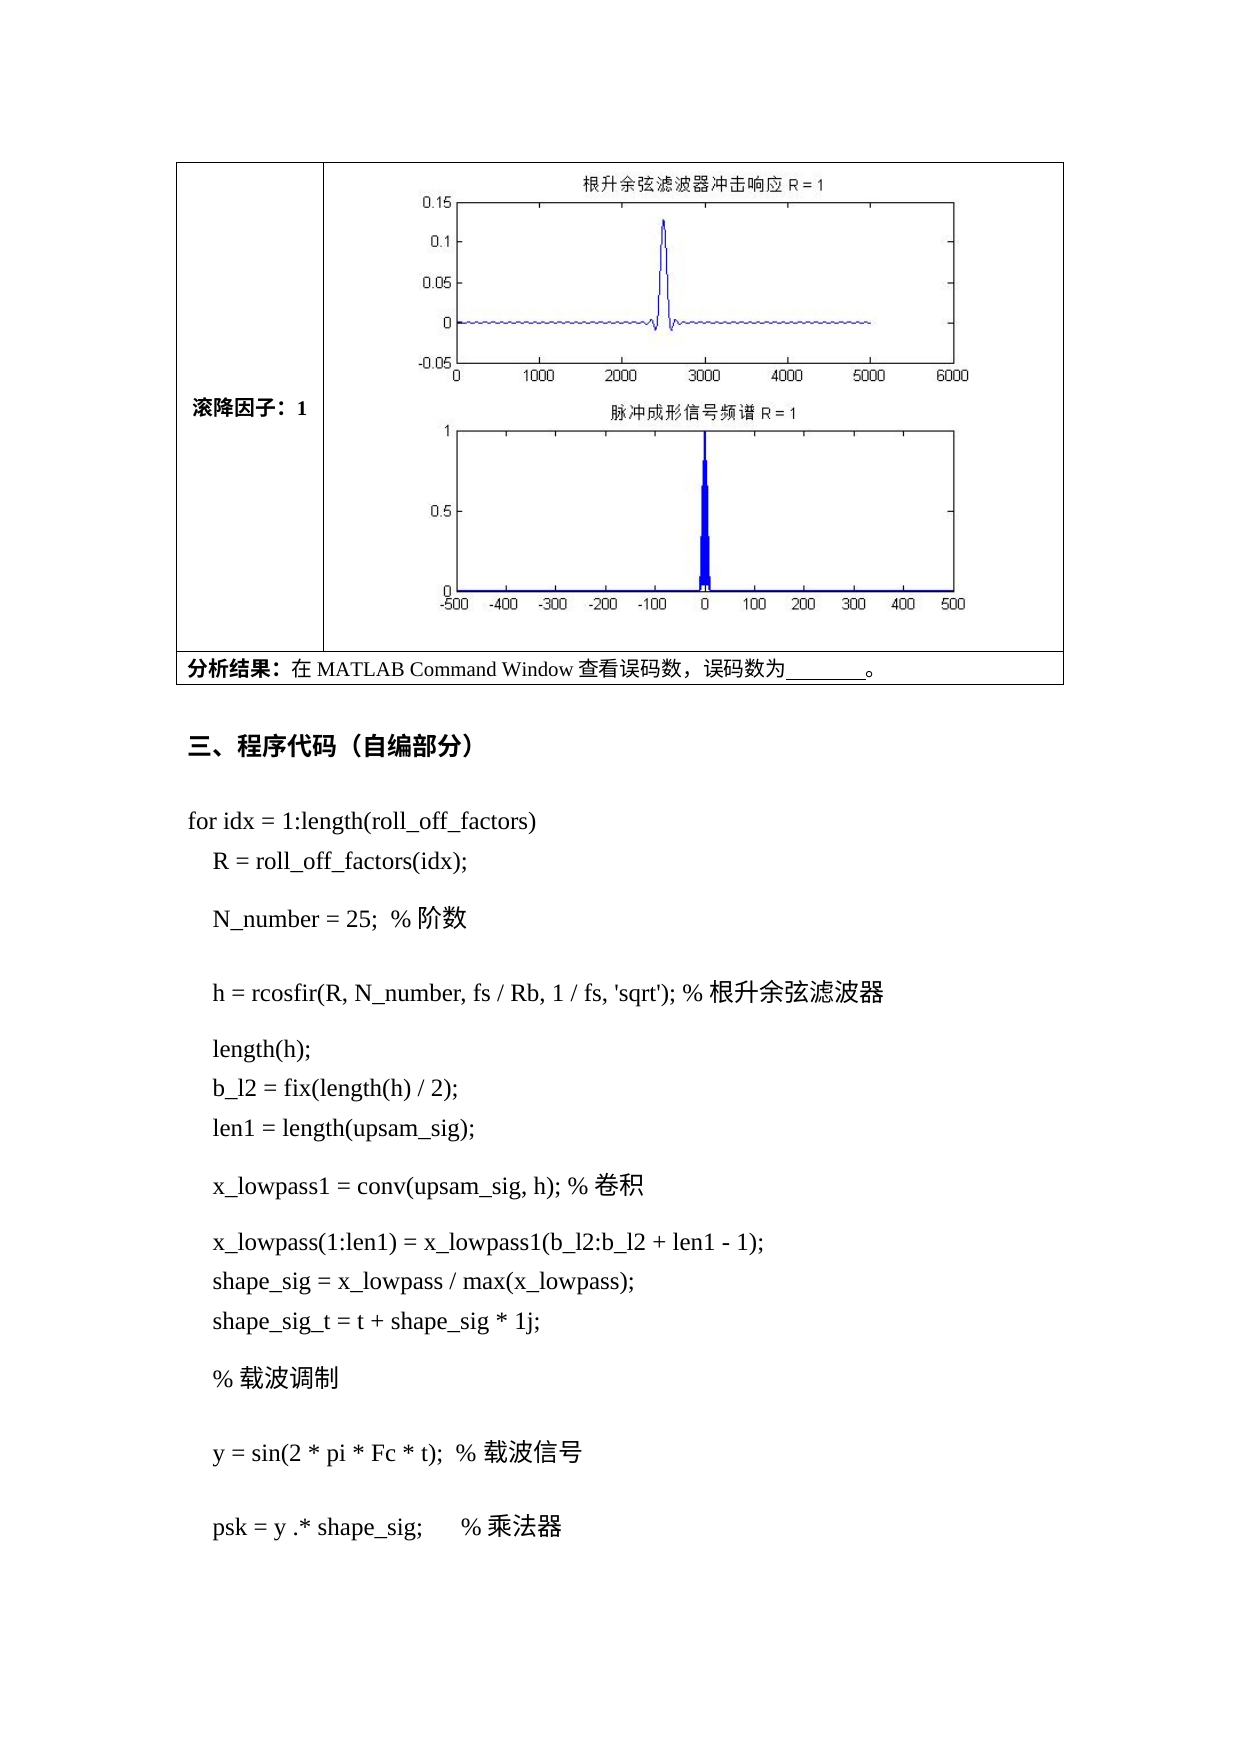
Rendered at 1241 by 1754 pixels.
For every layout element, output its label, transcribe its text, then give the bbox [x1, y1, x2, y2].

text N_number = 25; % 阶数 [187, 884, 1053, 949]
text shape_sig_t = t + shape_sig * 1j; [187, 1304, 1053, 1337]
text shape_sig = x_lowpass / max(x_lowpass); [187, 1264, 1053, 1297]
table_cell 分析结果：在MATLAB Command Window查看误码数，误码数为 。 [177, 652, 1063, 684]
table_cell 滚降因子：1 [177, 163, 323, 651]
text psk = y .* shape_sig; % 乘法器 [187, 1492, 1053, 1557]
table_cell [324, 163, 1063, 651]
text x_lowpass1 = conv(upsam_sig, h); % 卷积 [187, 1151, 1053, 1216]
text x_lowpass(1:len1) = x_lowpass1(b_l2:b_l2 + len1 - 1); [187, 1225, 1053, 1257]
text R = roll_off_factors(idx); [187, 844, 1053, 876]
text 三、程序代码（自编部分） [187, 712, 1053, 777]
picture [373, 163, 1014, 644]
text len1 = length(upsam_sig); [187, 1111, 1053, 1144]
text b_l2 = fix(length(h) / 2); [187, 1071, 1053, 1104]
text y = sin(2 * pi * Fc * t); % 载波信号 [187, 1418, 1053, 1483]
text for idx = 1:length(roll_off_factors) [187, 804, 1053, 837]
text length(h); [187, 1032, 1053, 1064]
text h = rcosfir(R, N_number, fs / Rb, 1 / fs, 'sqrt'); % 根升余弦滤波器 [187, 958, 1053, 1023]
text % 载波调制 [187, 1344, 1053, 1409]
